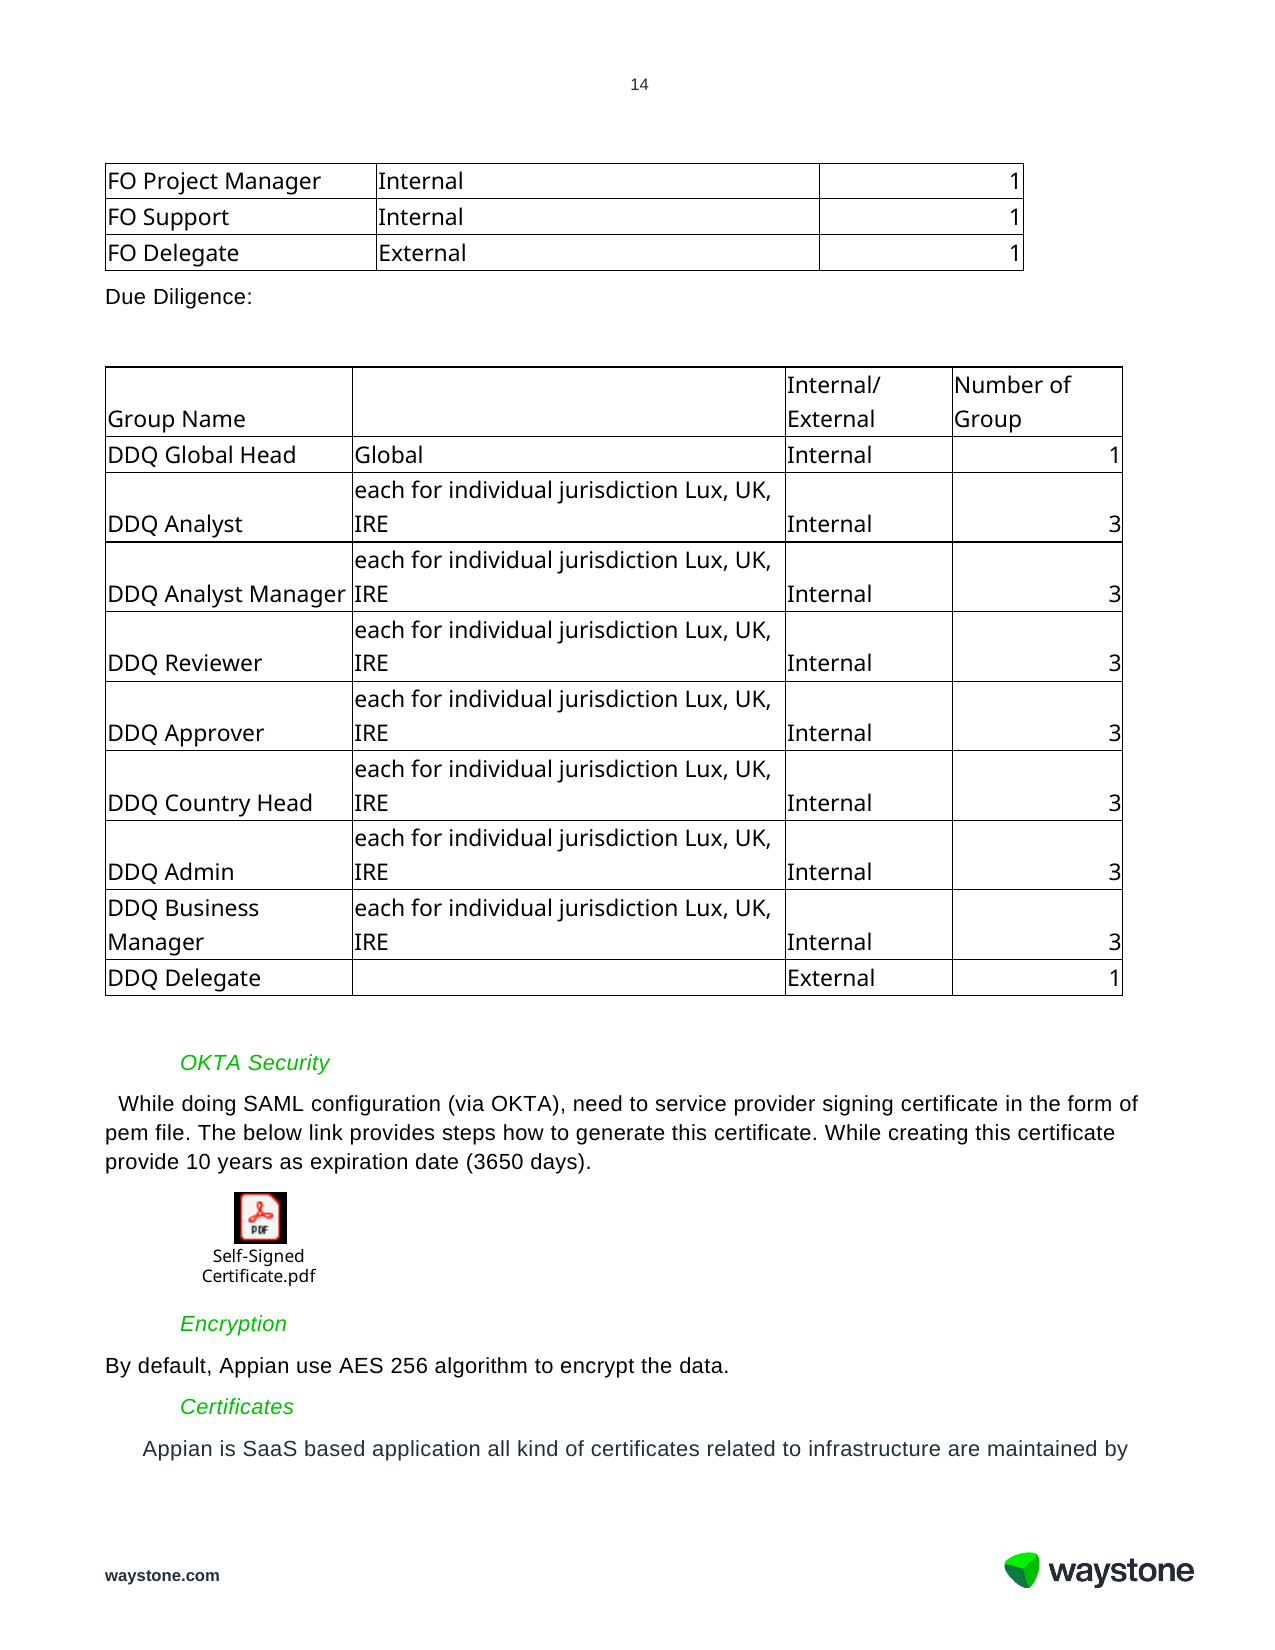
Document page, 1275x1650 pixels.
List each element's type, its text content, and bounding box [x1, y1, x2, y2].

list Appian is SaaS based application all kind of certificates related to infrastructure are maintained by [142, 1436, 1174, 1461]
table_cell 1 [953, 437, 1122, 472]
picture [995, 1543, 1203, 1597]
table_cell DDQ Business Manager [106, 890, 352, 959]
text Certificates [105, 1394, 1174, 1419]
table_header [353, 368, 785, 436]
table_cell FO Support [106, 199, 376, 234]
table_cell 3 [953, 751, 1122, 820]
table_cell 1 [820, 164, 1023, 198]
table_cell Internal [377, 199, 819, 234]
table_cell Internal [377, 164, 819, 198]
table_cell each for individual jurisdiction Lux, UK, IRE [353, 612, 785, 681]
table_cell 3 [953, 473, 1122, 541]
table_cell 3 [953, 821, 1122, 889]
table_cell Internal [786, 751, 952, 820]
table_cell each for individual jurisdiction Lux, UK, IRE [353, 473, 785, 541]
table_cell Internal [786, 821, 952, 889]
text OKTA Security [105, 1050, 1174, 1075]
table_cell DDQ Analyst [106, 473, 352, 541]
table_cell Internal [786, 612, 952, 681]
table_cell FO Delegate [106, 235, 376, 270]
table_cell FO Project Manager [106, 164, 376, 198]
table_cell Internal [786, 543, 952, 611]
table_cell each for individual jurisdiction Lux, UK, IRE [353, 821, 785, 889]
table_cell Internal [786, 437, 952, 472]
table_cell External [786, 960, 952, 995]
table_cell External [377, 235, 819, 270]
table_cell 1 [820, 235, 1023, 270]
table_cell Internal [786, 682, 952, 750]
table_cell each for individual jurisdiction Lux, UK, IRE [353, 543, 785, 611]
table_cell each for individual jurisdiction Lux, UK, IRE [353, 682, 785, 750]
text By default, Appian use AES 256 algorithm to encrypt the data. [105, 1353, 1174, 1378]
table_cell DDQ Reviewer [106, 612, 352, 681]
table_cell 3 [953, 543, 1122, 611]
table_cell 1 [820, 199, 1023, 234]
table_cell Internal [786, 890, 952, 959]
table_cell DDQ Global Head [106, 437, 352, 472]
table_cell each for individual jurisdiction Lux, UK, IRE [353, 890, 785, 959]
table_cell 3 [953, 890, 1122, 959]
table_cell DDQ Approver [106, 682, 352, 750]
table_cell each for individual jurisdiction Lux, UK, IRE [353, 751, 785, 820]
table_cell Global [353, 437, 785, 472]
text Encryption [105, 1311, 1174, 1337]
table_cell DDQ Admin [106, 821, 352, 889]
table_header Number of Group [953, 368, 1122, 436]
table_cell Internal [786, 473, 952, 541]
text Due Diligence: [105, 283, 1174, 309]
table_cell DDQ Analyst Manager [106, 543, 352, 611]
table_cell 1 [953, 960, 1122, 995]
table_header Internal/External [786, 368, 952, 436]
table_cell 3 [953, 682, 1122, 750]
table_cell [353, 960, 785, 995]
text While doing SAML configuration (via OKTA), need to service provider signing certificate in the form of pem file. The below link provides steps how to generate this certificate. While creating this certificate provide 10 years as expiration date (3650 days). [105, 1091, 1174, 1174]
table_cell 3 [953, 612, 1122, 681]
table_header Group Name [106, 368, 352, 436]
table_cell DDQ Country Head [106, 751, 352, 820]
table_cell DDQ Delegate [106, 960, 352, 995]
